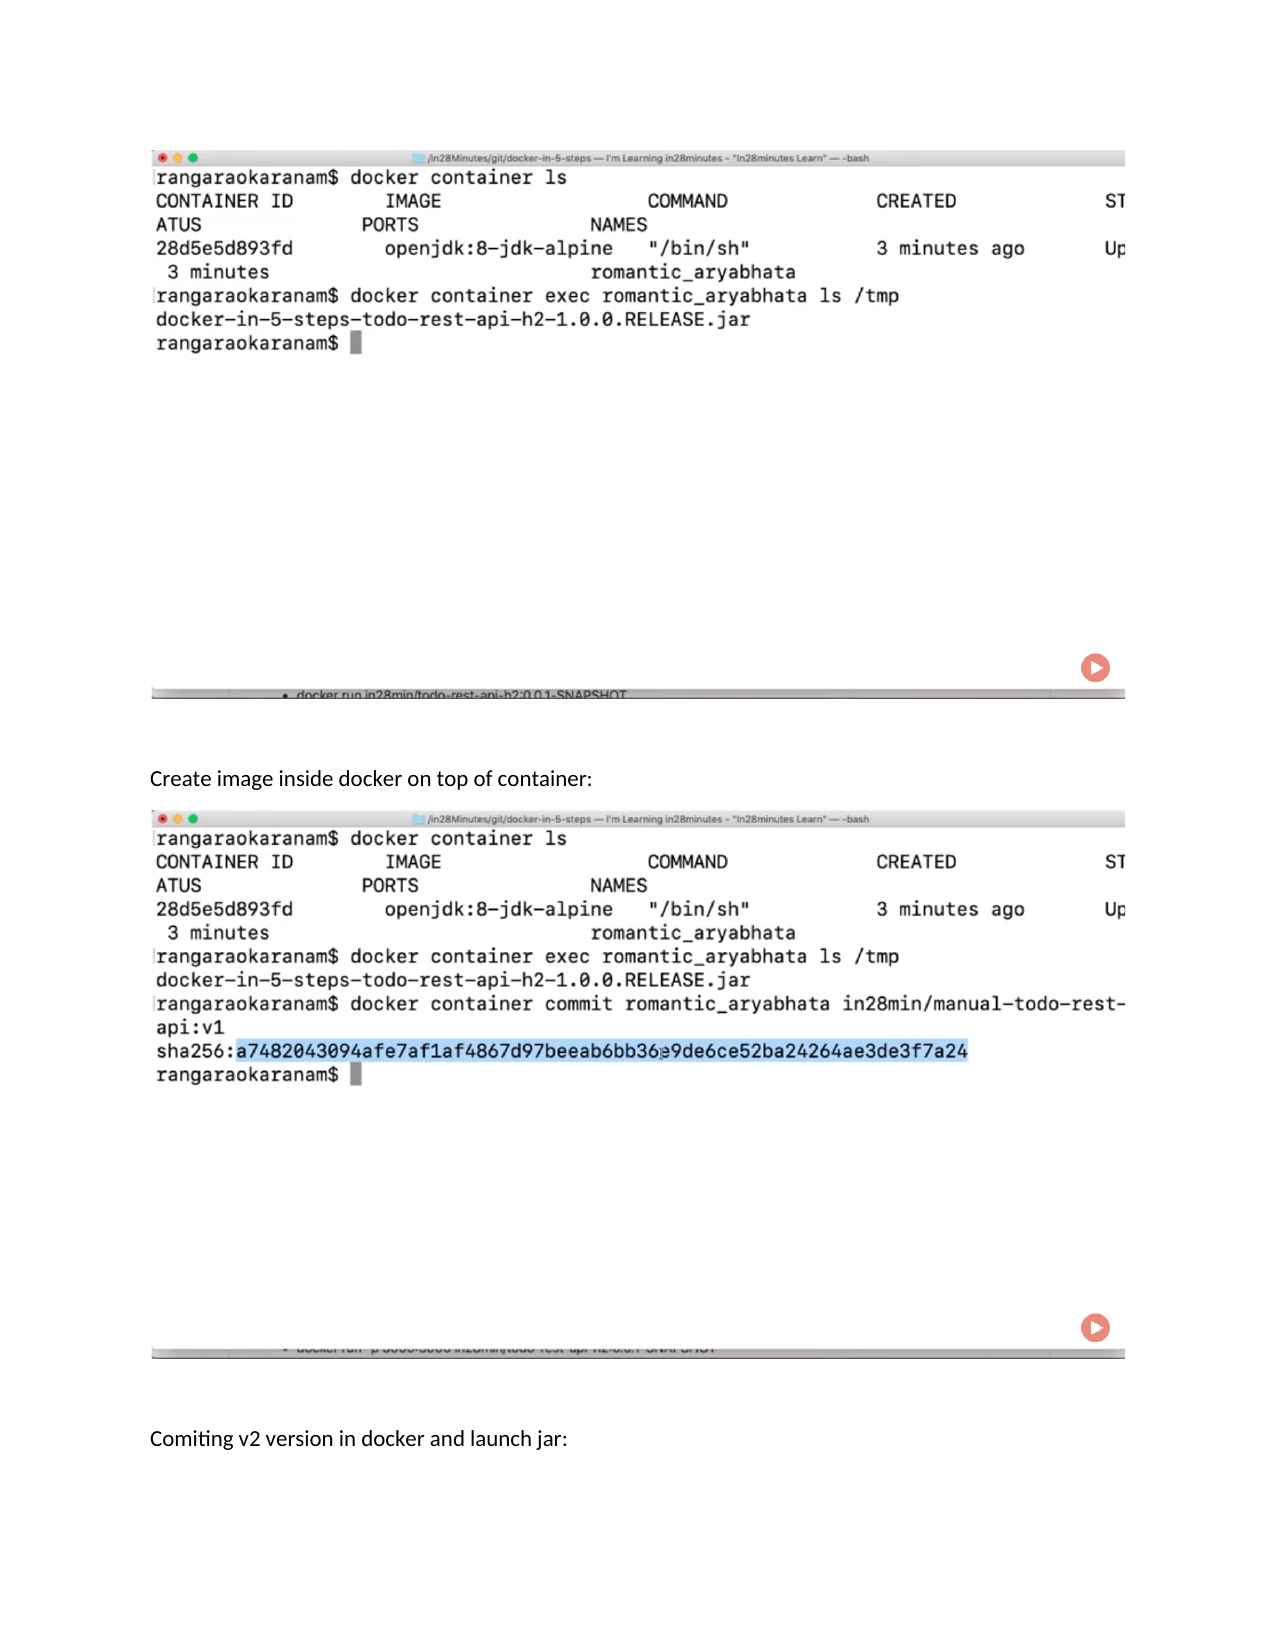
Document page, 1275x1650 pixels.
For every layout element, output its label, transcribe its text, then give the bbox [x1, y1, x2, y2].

picture [150, 810, 1125, 1359]
text Create image inside docker on top of container: [150, 764, 1125, 792]
text Comiting v2 version in docker and launch jar: [150, 1424, 1125, 1453]
picture [150, 150, 1125, 699]
